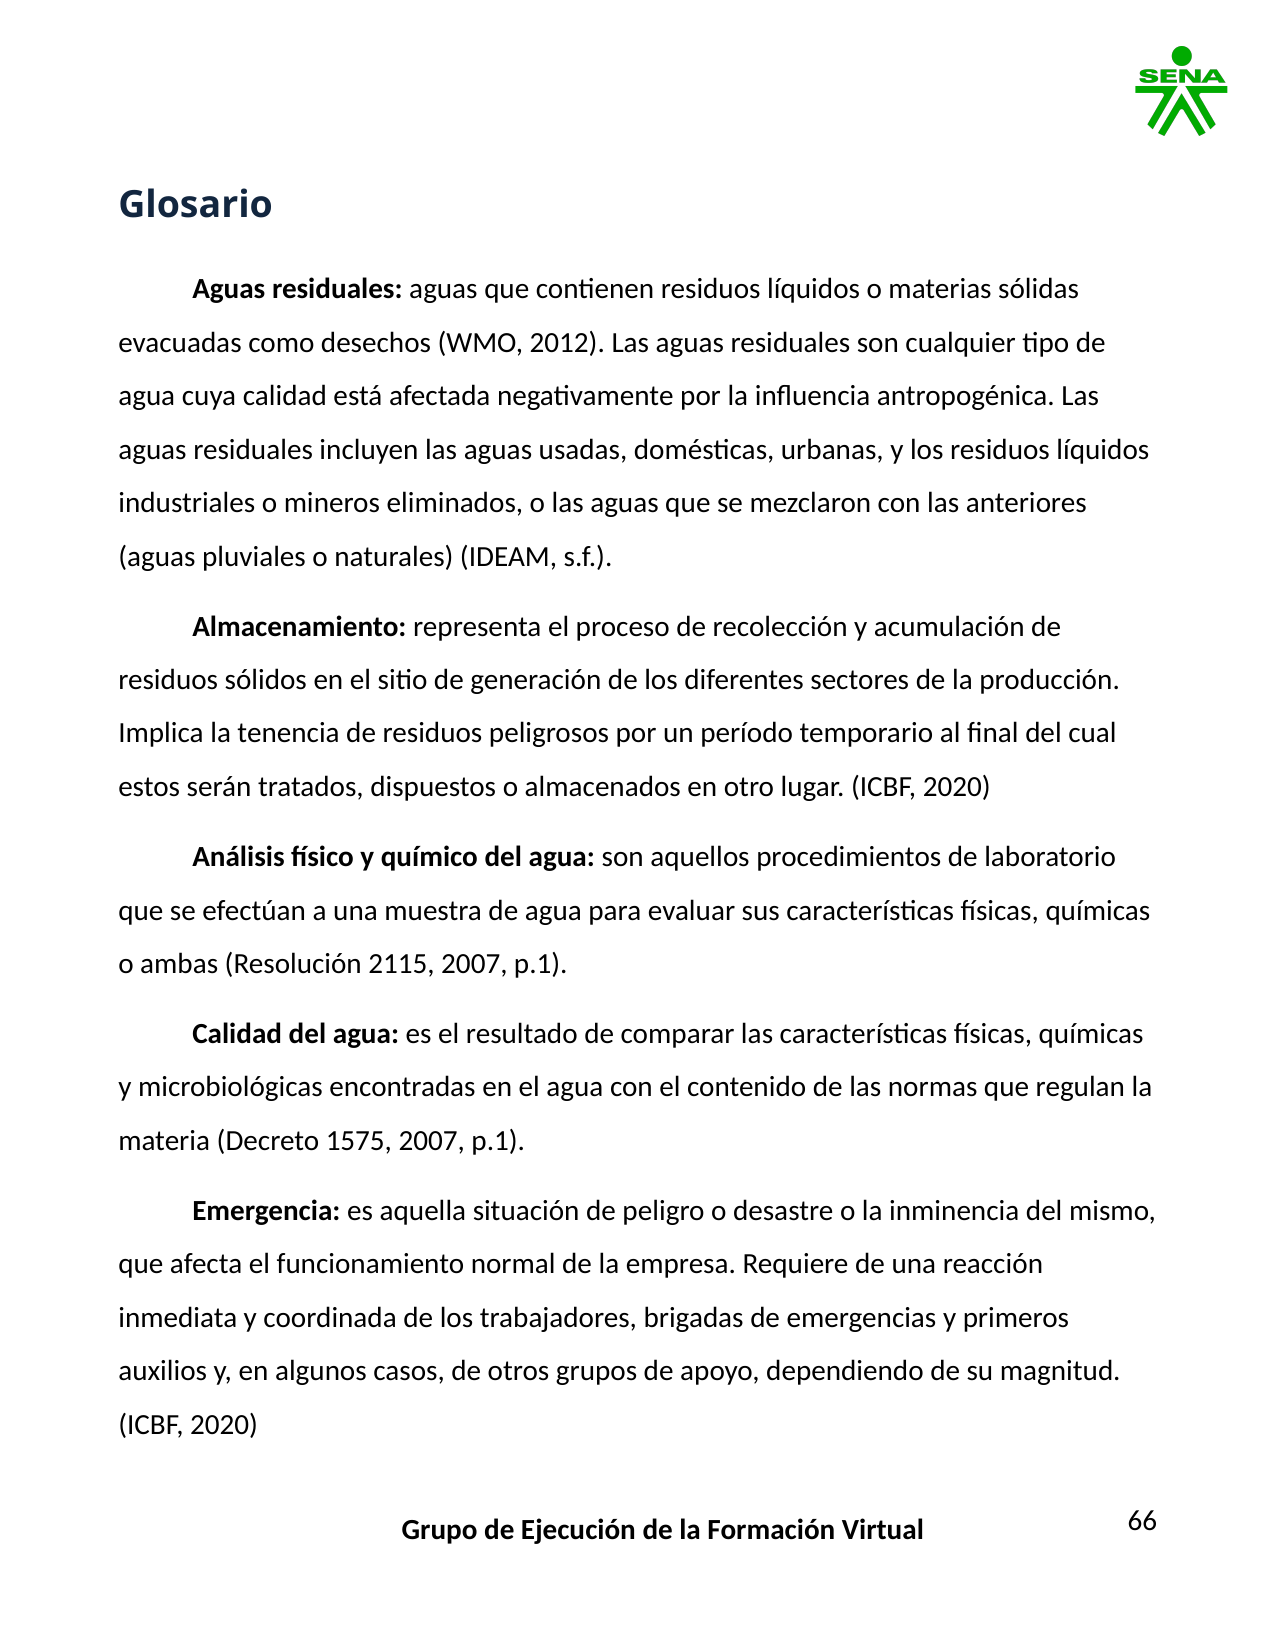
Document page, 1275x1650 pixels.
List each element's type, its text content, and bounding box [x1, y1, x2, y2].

picture [1135, 46, 1228, 136]
text Calidad del agua: es el resultado de comparar las características físicas, químicas y microbiológicas encontradas en el agua con el contenido de las normas que regulan la materia (Decreto 1575, 2007, p.1). [118, 1015, 1157, 1158]
text Glosario [118, 177, 1157, 228]
text Emergencia: es aquella situación de peligro o desastre o la inminencia del mismo, que afecta el funcionamiento normal de la empresa. Requiere de una reacción inmediata y coordinada de los trabajadores, brigadas de emergencias y primeros auxilios y, en algunos casos, de otros grupos de apoyo, dependiendo de su magnitud. (ICBF, 2020) [118, 1192, 1157, 1441]
text Almacenamiento: representa el proceso de recolección y acumulación de residuos sólidos en el sitio de generación de los diferentes sectores de la producción. Implica la tenencia de residuos peligrosos por un período temporario al final del cual estos serán tratados, dispuestos o almacenados en otro lugar. (ICBF, 2020) [118, 608, 1157, 804]
text Aguas residuales: aguas que contienen residuos líquidos o materias sólidas evacuadas como desechos (WMO, 2012). Las aguas residuales son cualquier tipo de agua cuya calidad está afectada negativamente por la influencia antropogénica. Las aguas residuales incluyen las aguas usadas, domésticas, urbanas, y los residuos líquidos industriales o mineros eliminados, o las aguas que se mezclaron con las anteriores (aguas pluviales o naturales) (IDEAM, s.f.). [118, 270, 1157, 573]
text Análisis físico y químico del agua: son aquellos procedimientos de laboratorio que se efectúan a una muestra de agua para evaluar sus características físicas, químicas o ambas (Resolución 2115, 2007, p.1). [118, 838, 1157, 981]
